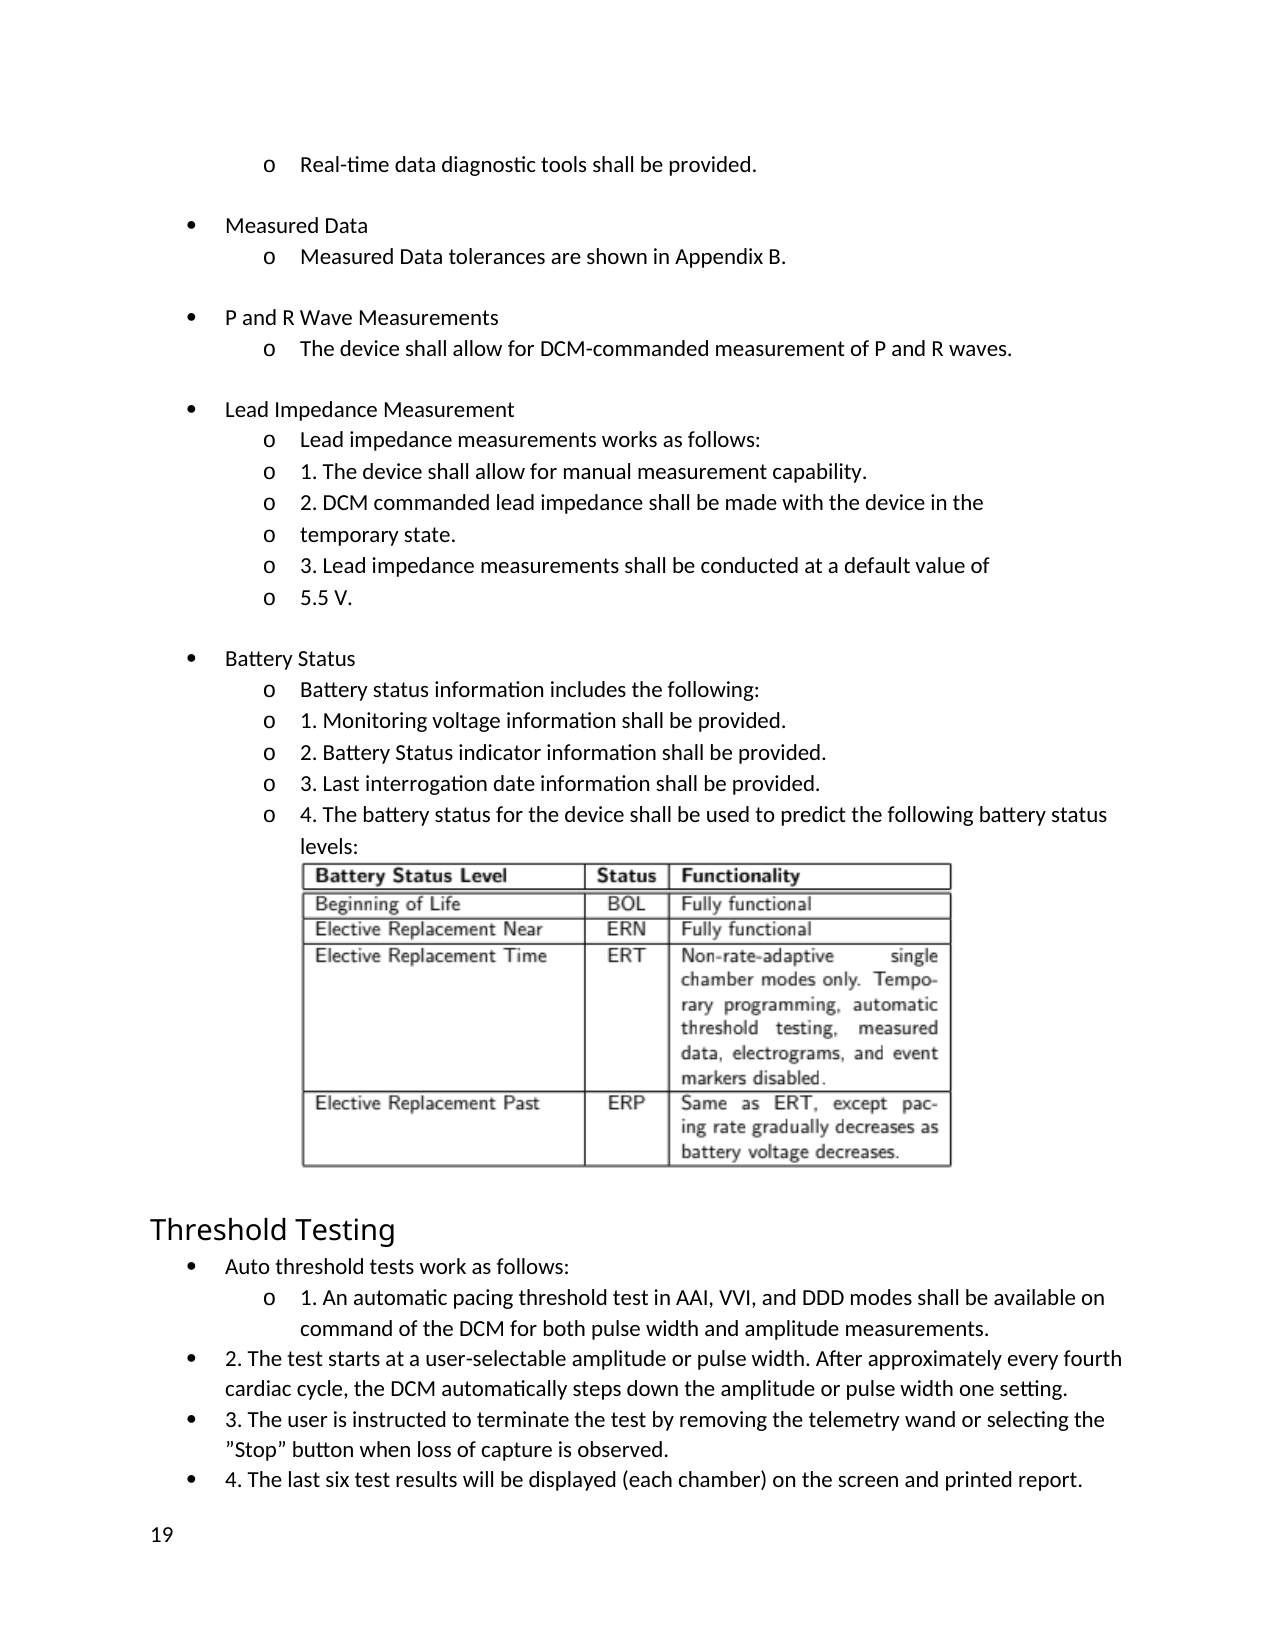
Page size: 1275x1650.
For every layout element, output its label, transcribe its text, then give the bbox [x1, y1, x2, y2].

picture [300, 862, 958, 1174]
list Lead impedance measurements works as follows: [262, 426, 1125, 455]
list 1. An automatic pacing threshold test in AAI, VVI, and DDD modes shall be available on command of the DCM for both pulse width and amplitude measurements. [262, 1283, 1125, 1342]
list 2. DCM commanded lead impedance shall be made with the device in the [262, 488, 1125, 518]
list 2. Battery Status indicator information shall be provided. [262, 738, 1125, 767]
list 5.5 V. [262, 583, 1125, 612]
text Lead Impedance Measurement [187, 395, 1125, 423]
text 4. The last six test results will be displayed (each chamber) on the screen and printed report. [187, 1465, 1125, 1493]
text 3. The user is instructed to terminate the test by removing the telemetry wand or selecting the ”Stop” button when loss of capture is observed. [187, 1405, 1125, 1463]
text 2. The test starts at a user-selectable amplitude or pulse width. After approximately every fourth cardiac cycle, the DCM automatically steps down the amplitude or pulse width one setting. [187, 1344, 1125, 1402]
text P and R Wave Measurements [187, 303, 1125, 332]
list Measured Data tolerances are shown in Appendix B. [262, 242, 1125, 271]
text Battery Status [187, 644, 1125, 673]
list The device shall allow for DCM-commanded measurement of P and R waves. [262, 334, 1125, 363]
list 3. Lead impedance measurements shall be conducted at a default value of [262, 551, 1125, 581]
text Measured Data [187, 212, 1125, 240]
list 1. Monitoring voltage information shall be provided. [262, 706, 1125, 735]
list Real-time data diagnostic tools shall be provided. [262, 150, 1125, 179]
subtitle Threshold Testing [150, 1210, 1125, 1249]
list Battery status information includes the following: [262, 675, 1125, 704]
list 3. Last interrogation date information shall be provided. [262, 769, 1125, 798]
text Auto threshold tests work as follows: [187, 1252, 1125, 1281]
list 1. The device shall allow for manual measurement capability. [262, 457, 1125, 486]
list temporary state. [262, 520, 1125, 549]
